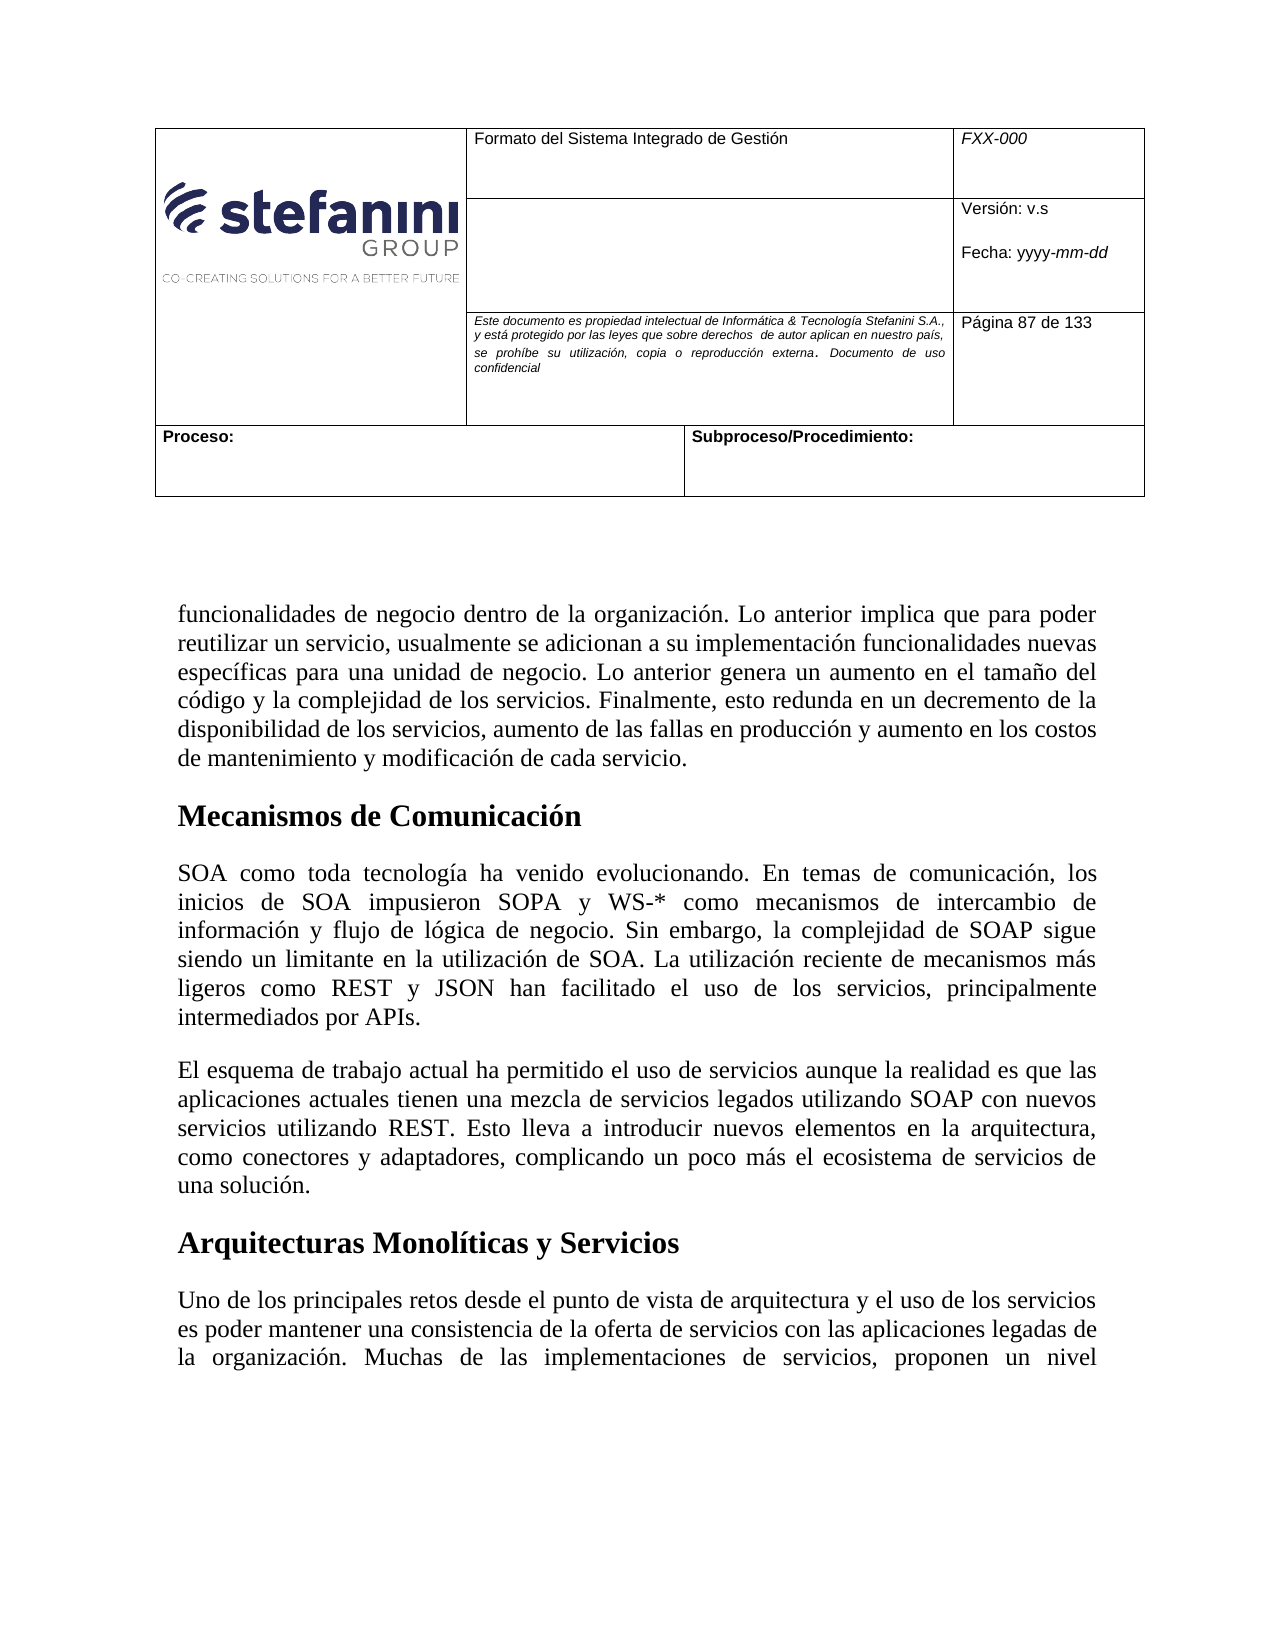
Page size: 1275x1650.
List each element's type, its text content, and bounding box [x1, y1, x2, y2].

subtitle Mecanismos de Comunicación [177, 797, 1098, 833]
text Uno de los principales retos desde el punto de vista de arquitectura y el uso de los servicios es poder mantener una consistencia de la oferta de servicios con las aplicaciones legadas de la organización. Muchas de las implementaciones de servicios, proponen un nivel intermedio que oculta o encapsula la funcionalidad de aplicaciones legadas. En este sentido los servicios son ofrecidos como puntos de contacto con los consumidores de la lógica de negocio. Estos servicios realizan labores de transformación y adaptación para poder llamar lógica de negocio de sistema legados. [177, 1285, 1098, 1371]
text En buena medida la justificación de reutilización de los servicios ha ido implicando que se implementen modificaciones y extensiones al software para cubrir diferentes funcionalidades de negocio dentro de la organización. Lo anterior implica que para poder reutilizar un servicio, usualmente se adicionan a su implementación funcionalidades nuevas específicas para una unidad de negocio. Lo anterior genera un aumento en el tamaño del código y la complejidad de los servicios. Finalmente, esto redunda en un decremento de la disponibilidad de los servicios, aumento de las fallas en producción y aumento en los costos de mantenimiento y modificación de cada servicio. [177, 599, 1098, 772]
text El esquema de trabajo actual ha permitido el uso de servicios aunque la realidad es que las aplicaciones actuales tienen una mezcla de servicios legados utilizando SOAP con nuevos servicios utilizando REST. Esto lleva a introducir nuevos elementos en la arquitectura, como conectores y adaptadores, complicando un poco más el ecosistema de servicios de una solución. [177, 1055, 1098, 1199]
subtitle Arquitecturas Monolíticas y Servicios [177, 1224, 1098, 1260]
text SOA como toda tecnología ha venido evolucionando. En temas de comunicación, los inicios de SOA impusieron SOPA y WS-* como mecanismos de intercambio de información y flujo de lógica de negocio. Sin embargo, la complejidad de SOAP sigue siendo un limitante en la utilización de SOA. La utilización reciente de mecanismos más ligeros como REST y JSON han facilitado el uso de los servicios, principalmente intermediados por APIs. [177, 858, 1098, 1030]
picture [162, 182, 460, 286]
